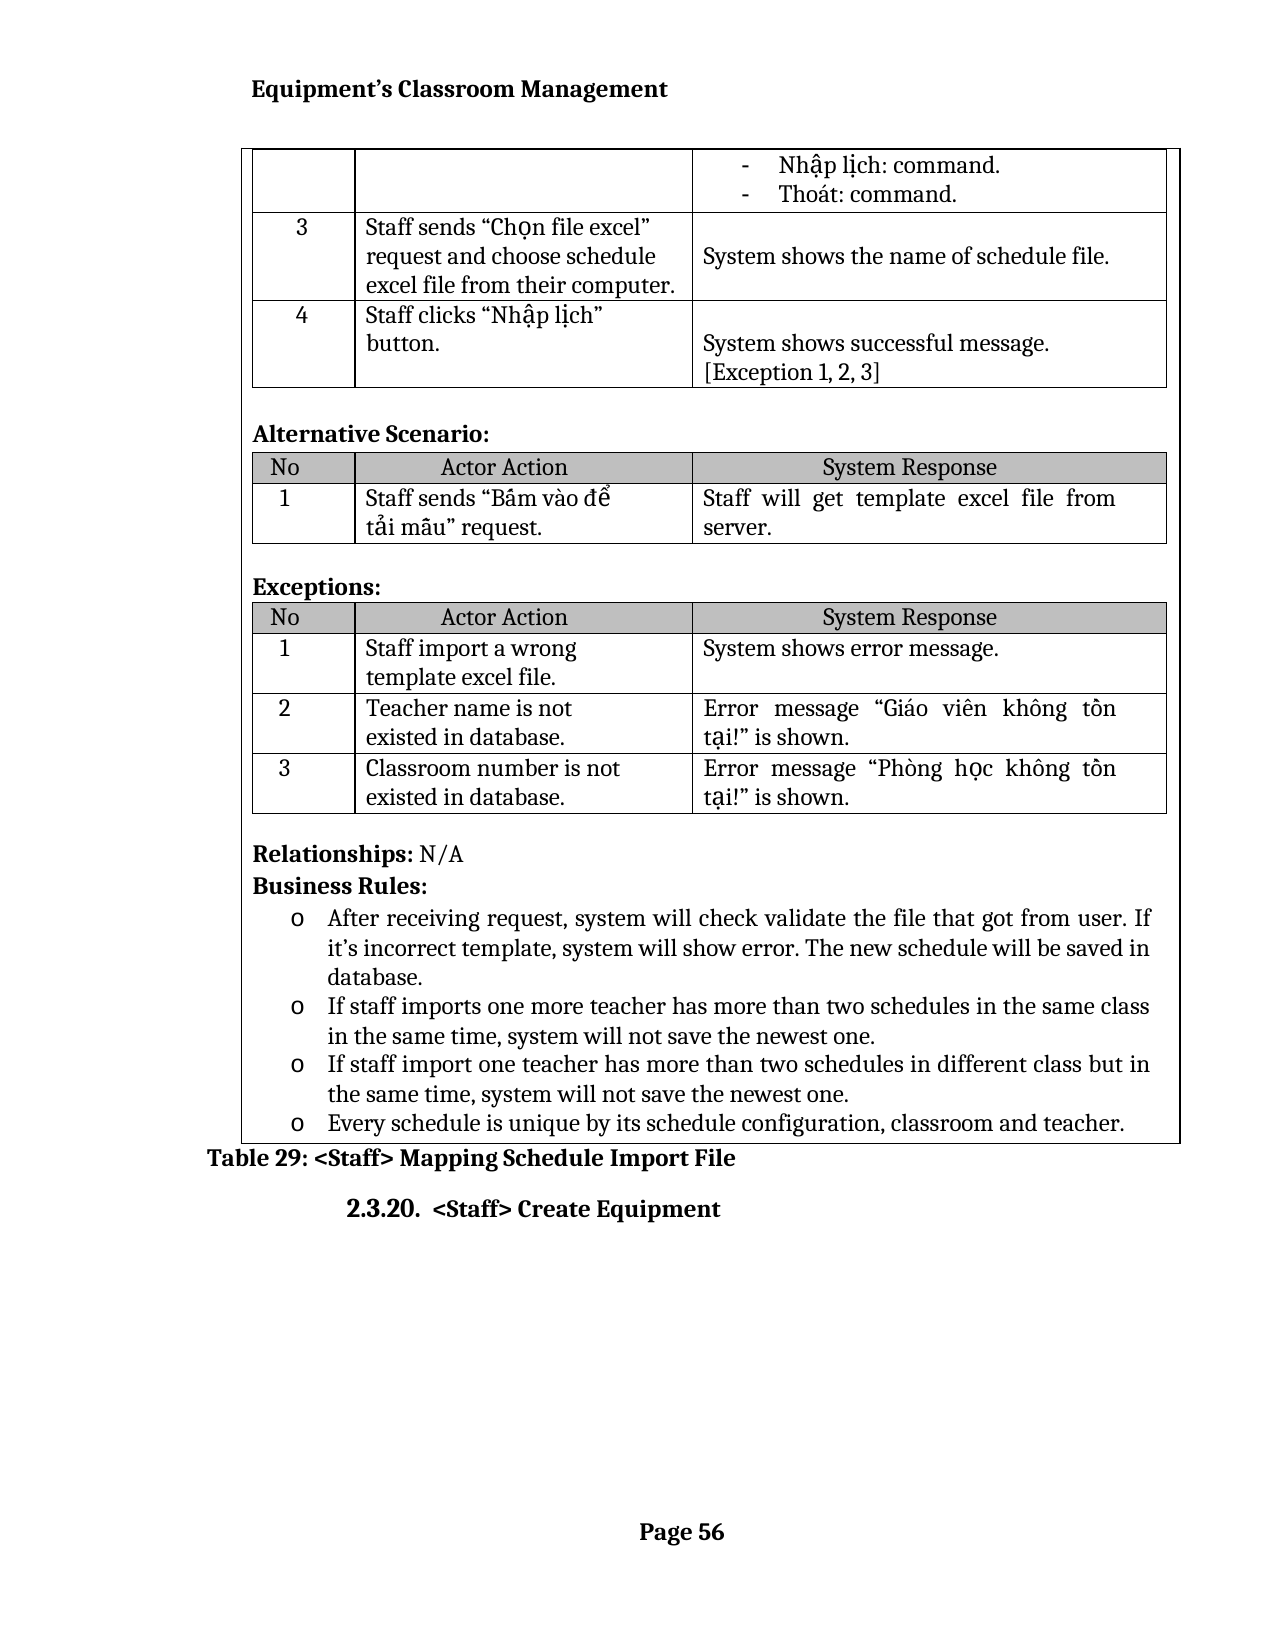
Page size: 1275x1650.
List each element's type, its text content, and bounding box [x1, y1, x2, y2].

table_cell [242, 149, 1179, 1142]
list <Staff> Create Equipment [346, 1193, 1157, 1224]
